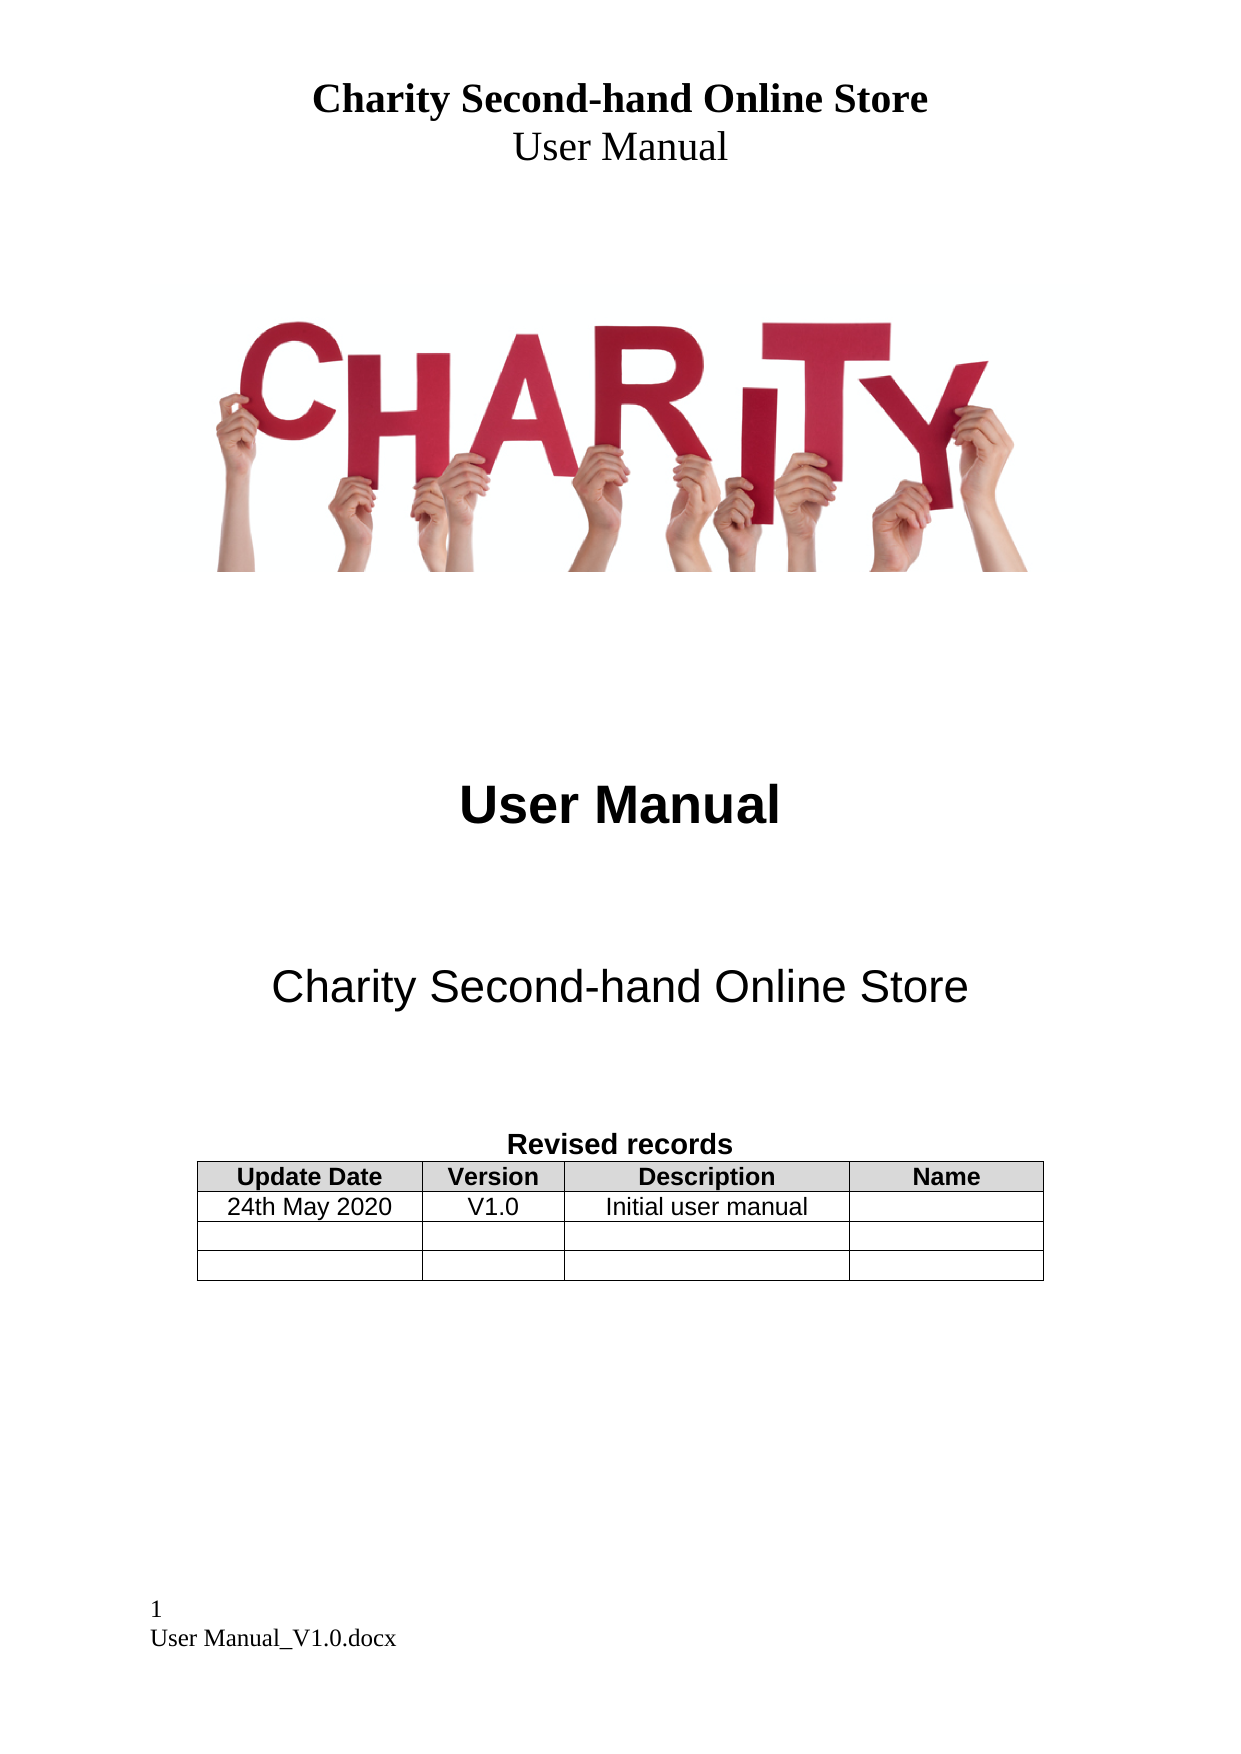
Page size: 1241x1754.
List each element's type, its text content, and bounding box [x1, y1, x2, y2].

table_cell [850, 1222, 1043, 1250]
table_cell [198, 1251, 422, 1280]
table_cell Initial user manual [565, 1192, 849, 1221]
text User Manual [150, 773, 1090, 835]
table_cell [850, 1251, 1043, 1280]
picture [150, 284, 1091, 572]
table_cell [423, 1222, 564, 1250]
table_header Version [423, 1162, 564, 1191]
text Charity Second-hand Online Store [150, 960, 1090, 1012]
table_cell [198, 1222, 422, 1250]
table_header Description [565, 1162, 849, 1191]
table_cell [565, 1222, 849, 1250]
table_header Name [850, 1162, 1043, 1191]
table_cell 24th May 2020 [198, 1192, 422, 1221]
table_cell [565, 1251, 849, 1280]
table_header Update Date [198, 1162, 422, 1191]
table_cell [423, 1251, 564, 1280]
table_cell [850, 1192, 1043, 1221]
table_cell V1.0 [423, 1192, 564, 1221]
text Revised records [150, 1127, 1090, 1161]
